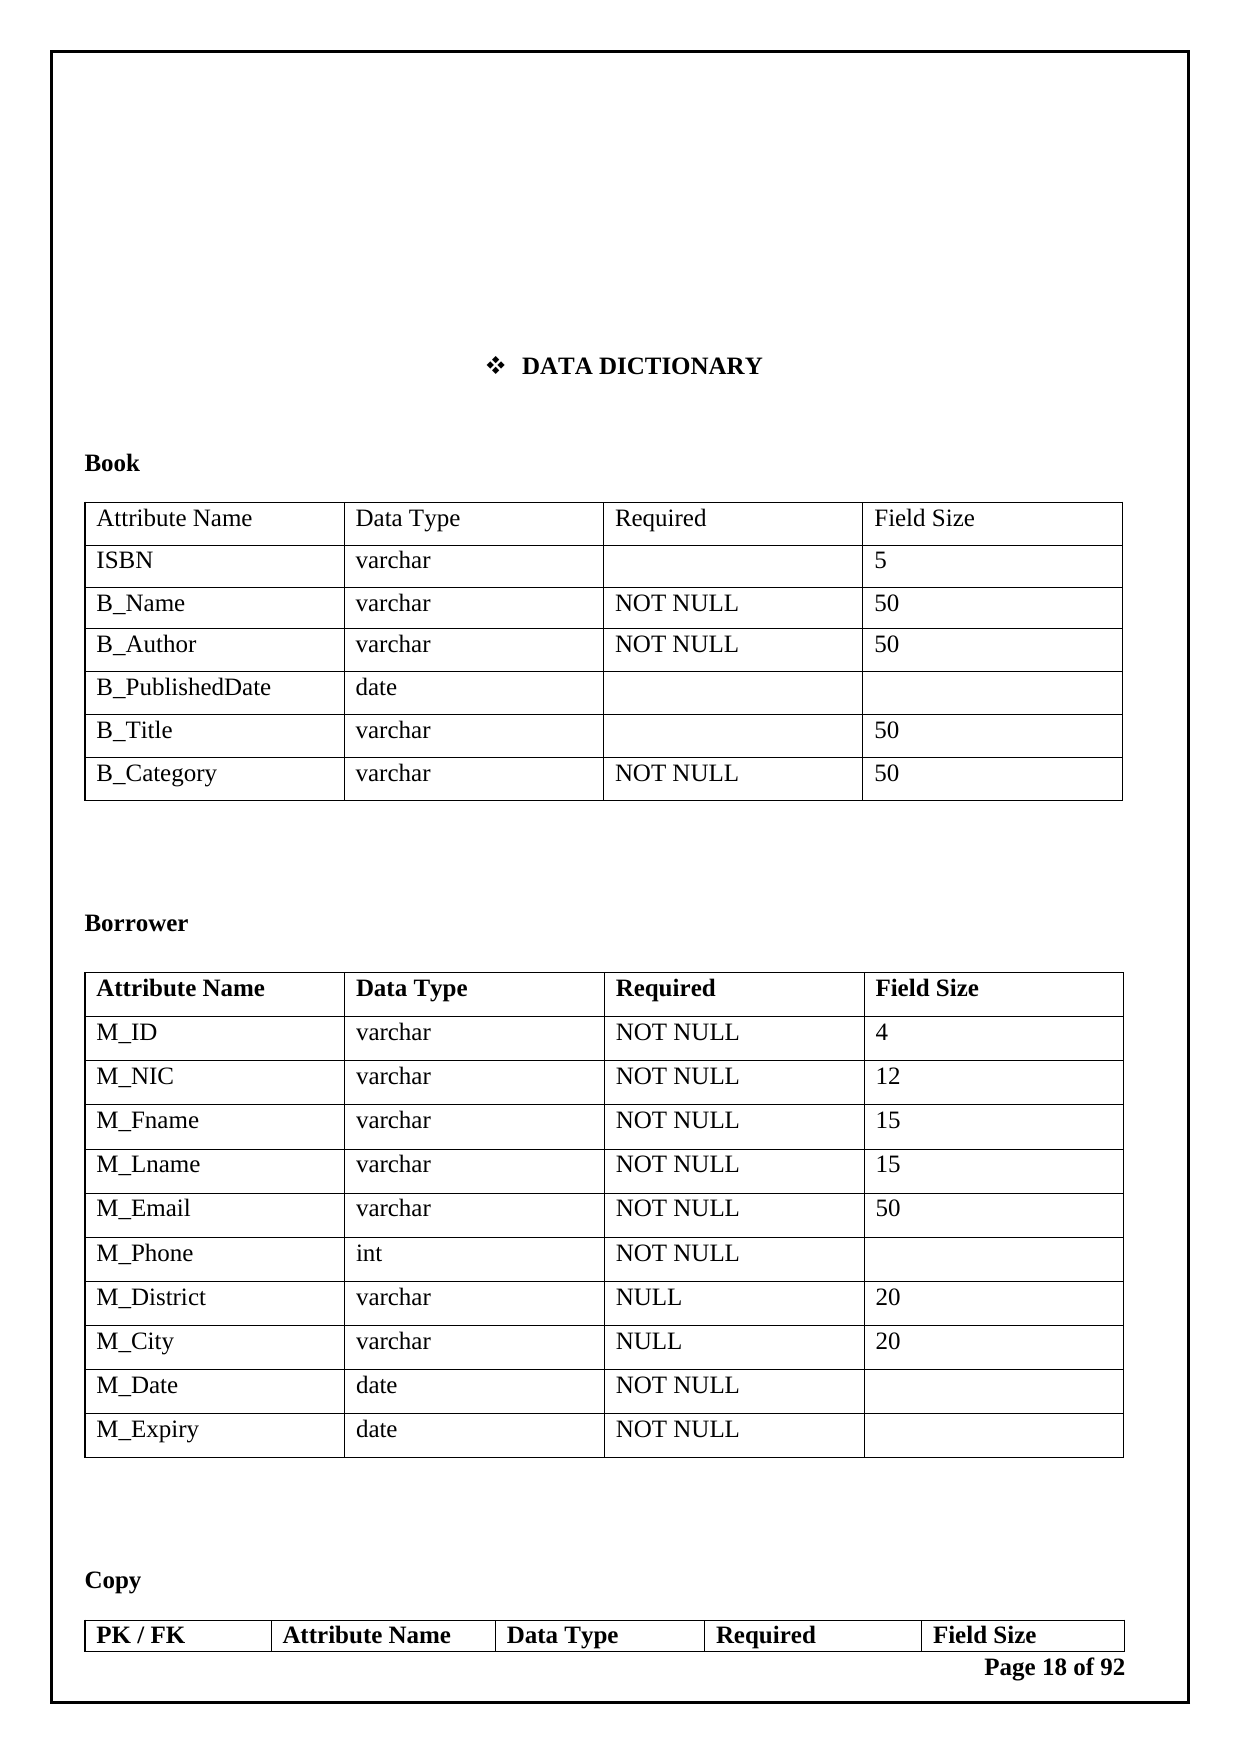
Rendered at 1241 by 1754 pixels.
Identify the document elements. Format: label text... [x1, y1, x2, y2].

subtitle DATA DICTIONARY [122, 351, 1125, 379]
table_cell NOT NULL [605, 1238, 864, 1281]
table_cell varchar [345, 1150, 604, 1192]
table_cell NOT NULL [605, 1105, 864, 1148]
text Book [84, 448, 1125, 477]
table_cell M_Phone [86, 1238, 344, 1281]
table_cell 50 [863, 715, 1122, 757]
table_header Field Size [922, 1621, 1124, 1651]
table_header Data Type [496, 1621, 704, 1651]
table_cell M_Email [86, 1194, 344, 1237]
table_cell 50 [863, 588, 1122, 628]
table_cell varchar [345, 1017, 604, 1060]
table_cell 5 [863, 546, 1122, 587]
table_cell varchar [345, 588, 603, 628]
table_cell B_Title [86, 715, 344, 757]
table_cell M_Lname [86, 1150, 344, 1192]
table_cell NOT NULL [605, 1017, 864, 1060]
table_cell [604, 715, 862, 757]
text Borrower [84, 908, 1125, 937]
table_cell 15 [865, 1150, 1123, 1192]
table_header Field Size [865, 973, 1123, 1016]
table_cell [863, 672, 1122, 714]
table_header Data Type [345, 503, 603, 544]
table_cell NOT NULL [605, 1370, 864, 1413]
table_header Attribute Name [86, 503, 344, 544]
table_cell M_District [86, 1282, 344, 1325]
table_cell M_NIC [86, 1061, 344, 1104]
table_cell NOT NULL [605, 1414, 864, 1457]
table_cell 4 [865, 1017, 1123, 1060]
table_cell [865, 1238, 1123, 1281]
table_cell varchar [345, 1282, 604, 1325]
table_cell NOT NULL [604, 629, 862, 671]
table_cell 50 [863, 629, 1122, 671]
table_header Attribute Name [86, 973, 344, 1016]
table_header Required [605, 973, 864, 1016]
table_cell [865, 1414, 1123, 1457]
table_cell int [345, 1238, 604, 1281]
table_cell B_Category [86, 758, 344, 799]
table_header Required [705, 1621, 921, 1651]
table_cell date [345, 1414, 604, 1457]
table_cell M_ID [86, 1017, 344, 1060]
table_cell 50 [865, 1194, 1123, 1237]
table_cell [865, 1370, 1123, 1413]
table_cell date [345, 672, 603, 714]
table_cell 50 [863, 758, 1122, 799]
table_cell NULL [605, 1282, 864, 1325]
table_cell varchar [345, 546, 603, 587]
table_cell varchar [345, 629, 603, 671]
table_cell 15 [865, 1105, 1123, 1148]
table_cell [604, 546, 862, 587]
table_cell varchar [345, 715, 603, 757]
table_cell varchar [345, 758, 603, 799]
table_cell M_Fname [86, 1105, 344, 1148]
table_cell B_Name [86, 588, 344, 628]
table_cell varchar [345, 1326, 604, 1369]
table_cell 20 [865, 1326, 1123, 1369]
table_cell M_Expiry [86, 1414, 344, 1457]
table_cell ISBN [86, 546, 344, 587]
table_cell NOT NULL [605, 1061, 864, 1104]
table_cell varchar [345, 1194, 604, 1237]
table_cell M_City [86, 1326, 344, 1369]
table_cell varchar [345, 1061, 604, 1104]
table_header Required [604, 503, 862, 544]
table_cell [604, 672, 862, 714]
table_cell varchar [345, 1105, 604, 1148]
table_cell NULL [605, 1326, 864, 1369]
text Copy [84, 1566, 1125, 1594]
table_cell NOT NULL [605, 1150, 864, 1192]
table_cell 20 [865, 1282, 1123, 1325]
table_cell NOT NULL [604, 588, 862, 628]
table_cell date [345, 1370, 604, 1413]
table_cell NOT NULL [604, 758, 862, 799]
table_header Field Size [863, 503, 1122, 544]
table_cell M_Date [86, 1370, 344, 1413]
table_header PK / FK [86, 1621, 271, 1651]
table_header Data Type [345, 973, 604, 1016]
table_header Attribute Name [272, 1621, 495, 1651]
table_cell 12 [865, 1061, 1123, 1104]
table_cell B_Author [86, 629, 344, 671]
table_cell NOT NULL [605, 1194, 864, 1237]
table_cell B_PublishedDate [86, 672, 344, 714]
